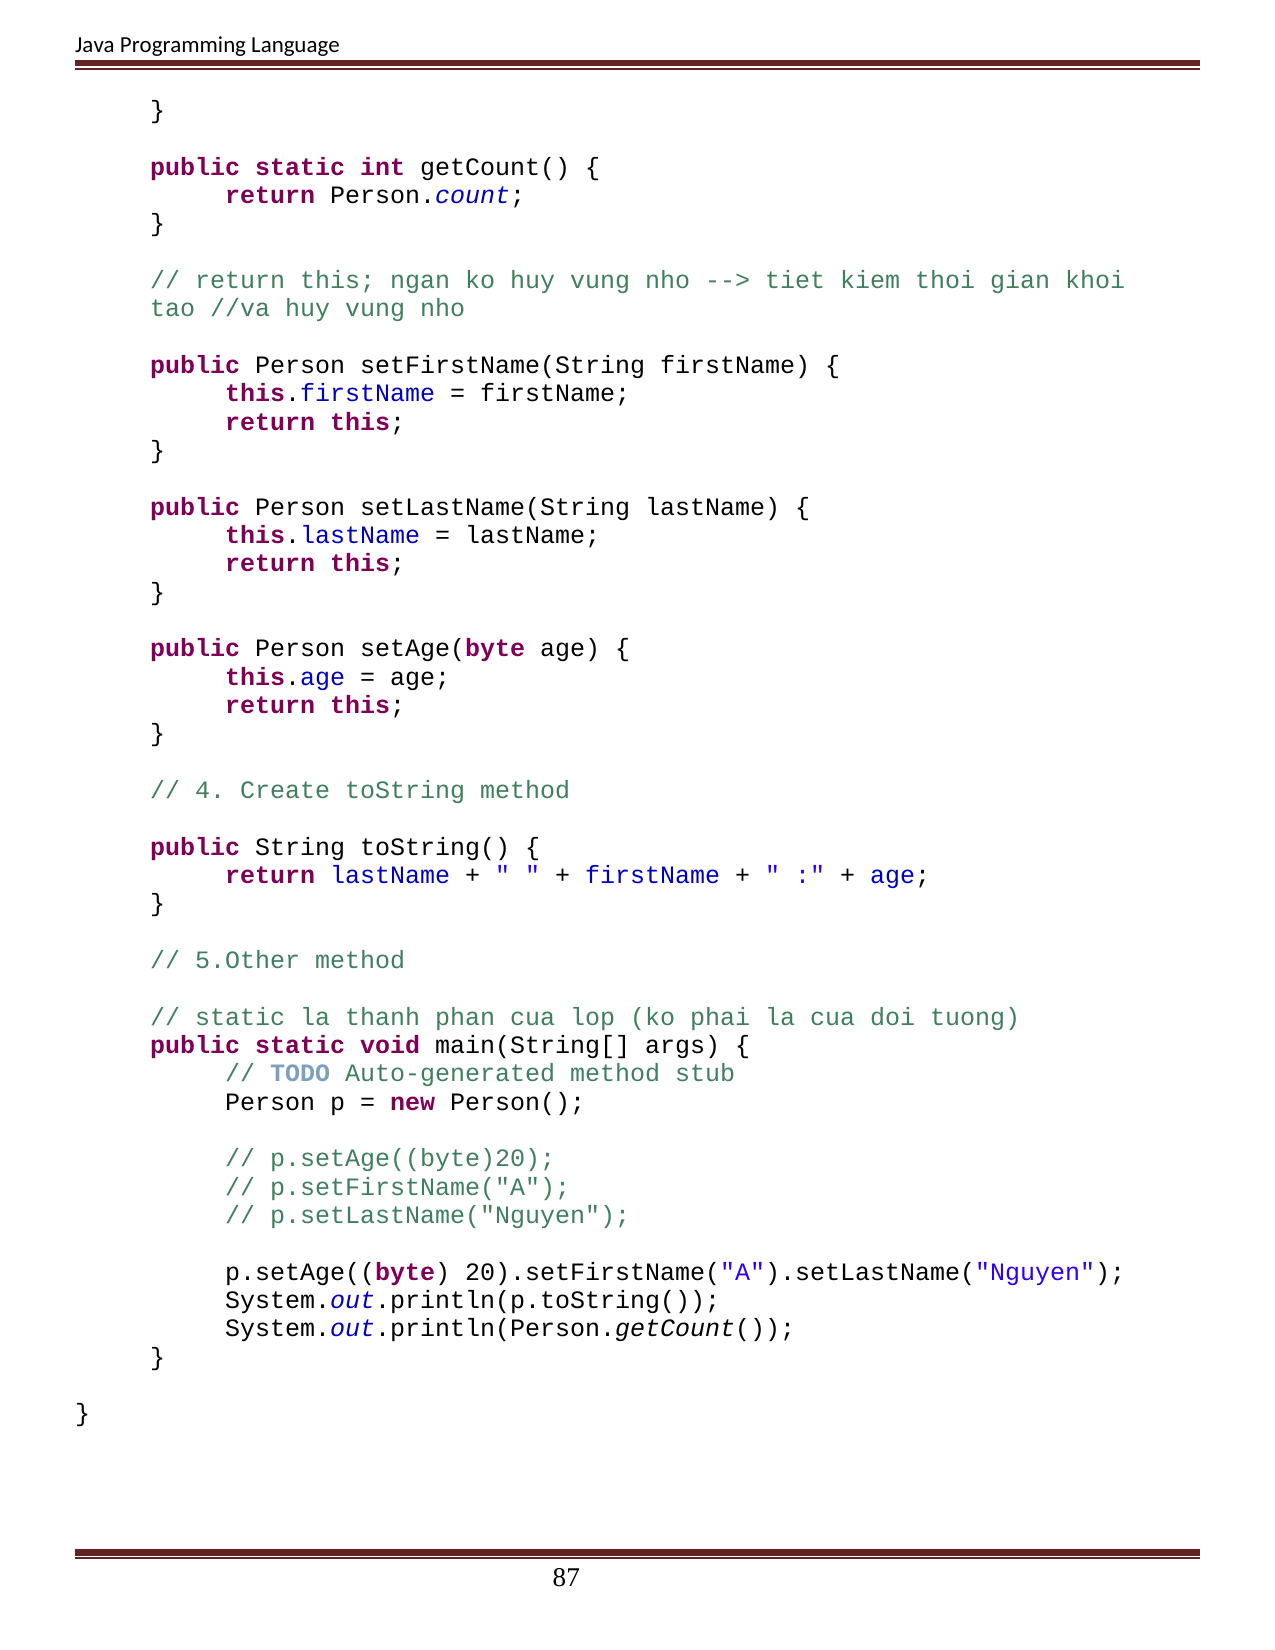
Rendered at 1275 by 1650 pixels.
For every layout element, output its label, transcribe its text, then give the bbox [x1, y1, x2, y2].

text } [75, 721, 1200, 749]
text this.firstName = firstName; [75, 381, 1200, 409]
text p.setAge((byte) 20).setFirstName("A").setLastName("Nguyen"); [75, 1259, 1200, 1287]
text return this; [75, 409, 1200, 437]
text } [75, 1344, 1200, 1372]
text public Person setAge(byte age) { [75, 636, 1200, 664]
text System.out.println(Person.getCount()); [75, 1316, 1200, 1344]
text // 4. Create toString method [75, 777, 1200, 806]
text } [75, 211, 1200, 239]
text // TODO Auto-generated method stub [75, 1061, 1200, 1089]
text System.out.println(p.toString()); [75, 1287, 1200, 1316]
text // p.setAge((byte)20); [75, 1146, 1200, 1174]
text this.age = age; [75, 664, 1200, 692]
text this.lastName = lastName; [75, 522, 1200, 551]
text } [75, 97, 1200, 126]
text public static int getCount() { [75, 154, 1200, 182]
text // 5.Other method [75, 947, 1200, 976]
text } [75, 579, 1200, 607]
text // p.setFirstName("A"); [75, 1174, 1200, 1202]
text return this; [75, 692, 1200, 721]
text public Person setFirstName(String firstName) { [75, 352, 1200, 381]
text } [75, 1401, 1200, 1429]
text // p.setLastName("Nguyen"); [75, 1202, 1200, 1231]
text return this; [75, 551, 1200, 579]
text return Person.count; [75, 182, 1200, 211]
text } [75, 437, 1200, 466]
text public String toString() { [75, 834, 1200, 862]
text public static void main(String[] args) { [75, 1032, 1200, 1061]
text return lastName + " " + firstName + " :" + age; [75, 862, 1200, 891]
text // static la thanh phan cua lop (ko phai la cua doi tuong) [75, 1004, 1200, 1032]
text public Person setLastName(String lastName) { [75, 494, 1200, 522]
text } [75, 891, 1200, 919]
text // return this; ngan ko huy vung nho --> tiet kiem thoi gian khoi tao //va huy vung nho [150, 267, 1200, 324]
text Person p = new Person(); [75, 1089, 1200, 1117]
